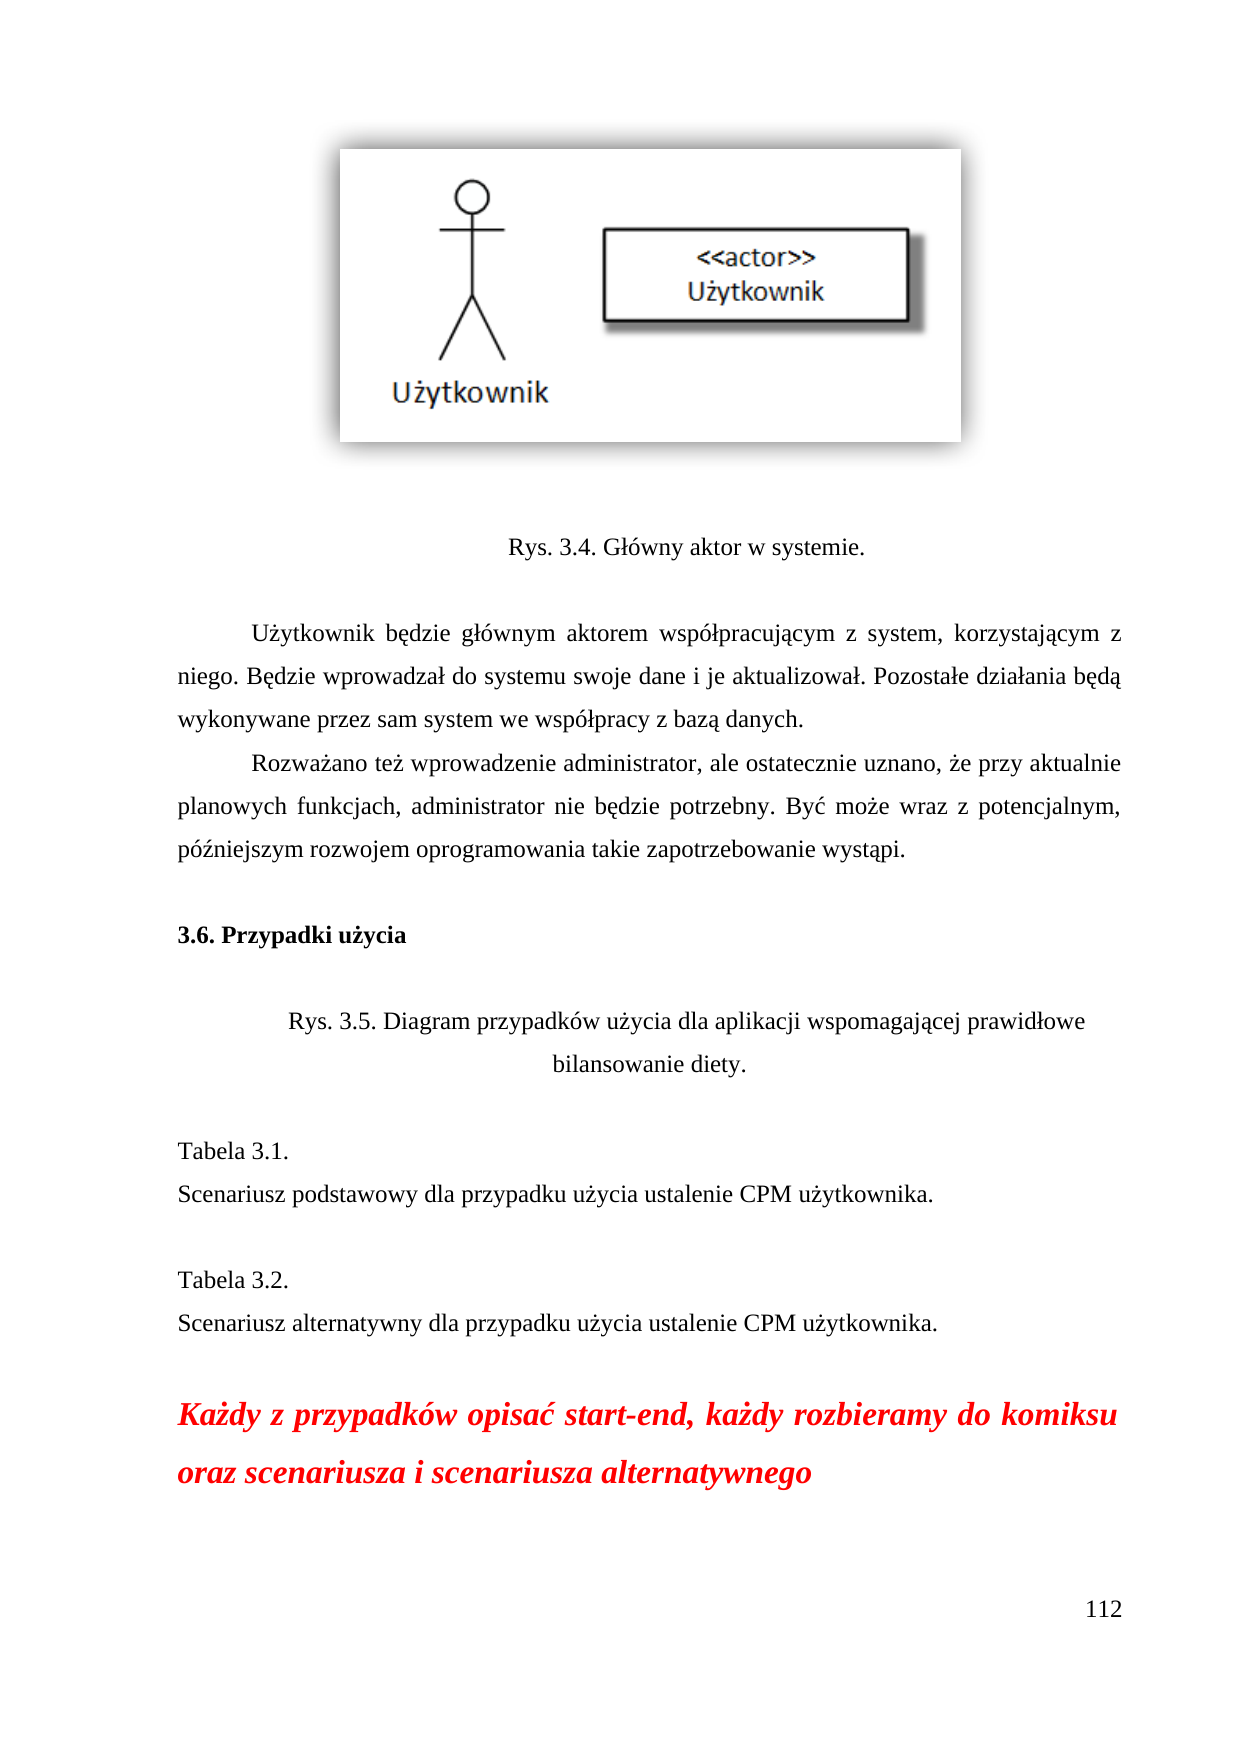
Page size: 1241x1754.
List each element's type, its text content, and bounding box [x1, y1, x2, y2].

text Tabela 3.1. [177, 1136, 1122, 1164]
text Rys. 3.4. Główny aktor w systemie. [177, 532, 1122, 561]
text Użytkownik będzie głównym aktorem współpracującym z system, korzystającym z niego. Będzie wprowadzał do systemu swoje dane i je aktualizował. Pozostałe działania będą wykonywane przez sam system we współpracy z bazą danych. [177, 618, 1122, 733]
picture [340, 149, 961, 442]
text Rozważano też wprowadzenie administrator, ale ostatecznie uznano, że przy aktualnie planowych funkcjach, administrator nie będzie potrzebny. Być może wraz z potencjalnym, późniejszym rozwojem oprogramowania takie zapotrzebowanie wystąpi. [177, 748, 1122, 863]
text Rys. 3.5. Diagram przypadków użycia dla aplikacji wspomagającej prawidłowe bilansowanie diety. [177, 1006, 1122, 1078]
text Każdy z przypadków opisać start-end, każdy rozbieramy do komiksu oraz scenariusza i scenariusza alternatywnego [177, 1394, 1122, 1490]
subtitle 3.6. Przypadki użycia [177, 920, 1122, 949]
text Tabela 3.2. [177, 1265, 1122, 1294]
text Scenariusz alternatywny dla przypadku użycia ustalenie CPM użytkownika. [177, 1308, 1122, 1337]
text Scenariusz podstawowy dla przypadku użycia ustalenie CPM użytkownika. [177, 1179, 1122, 1208]
